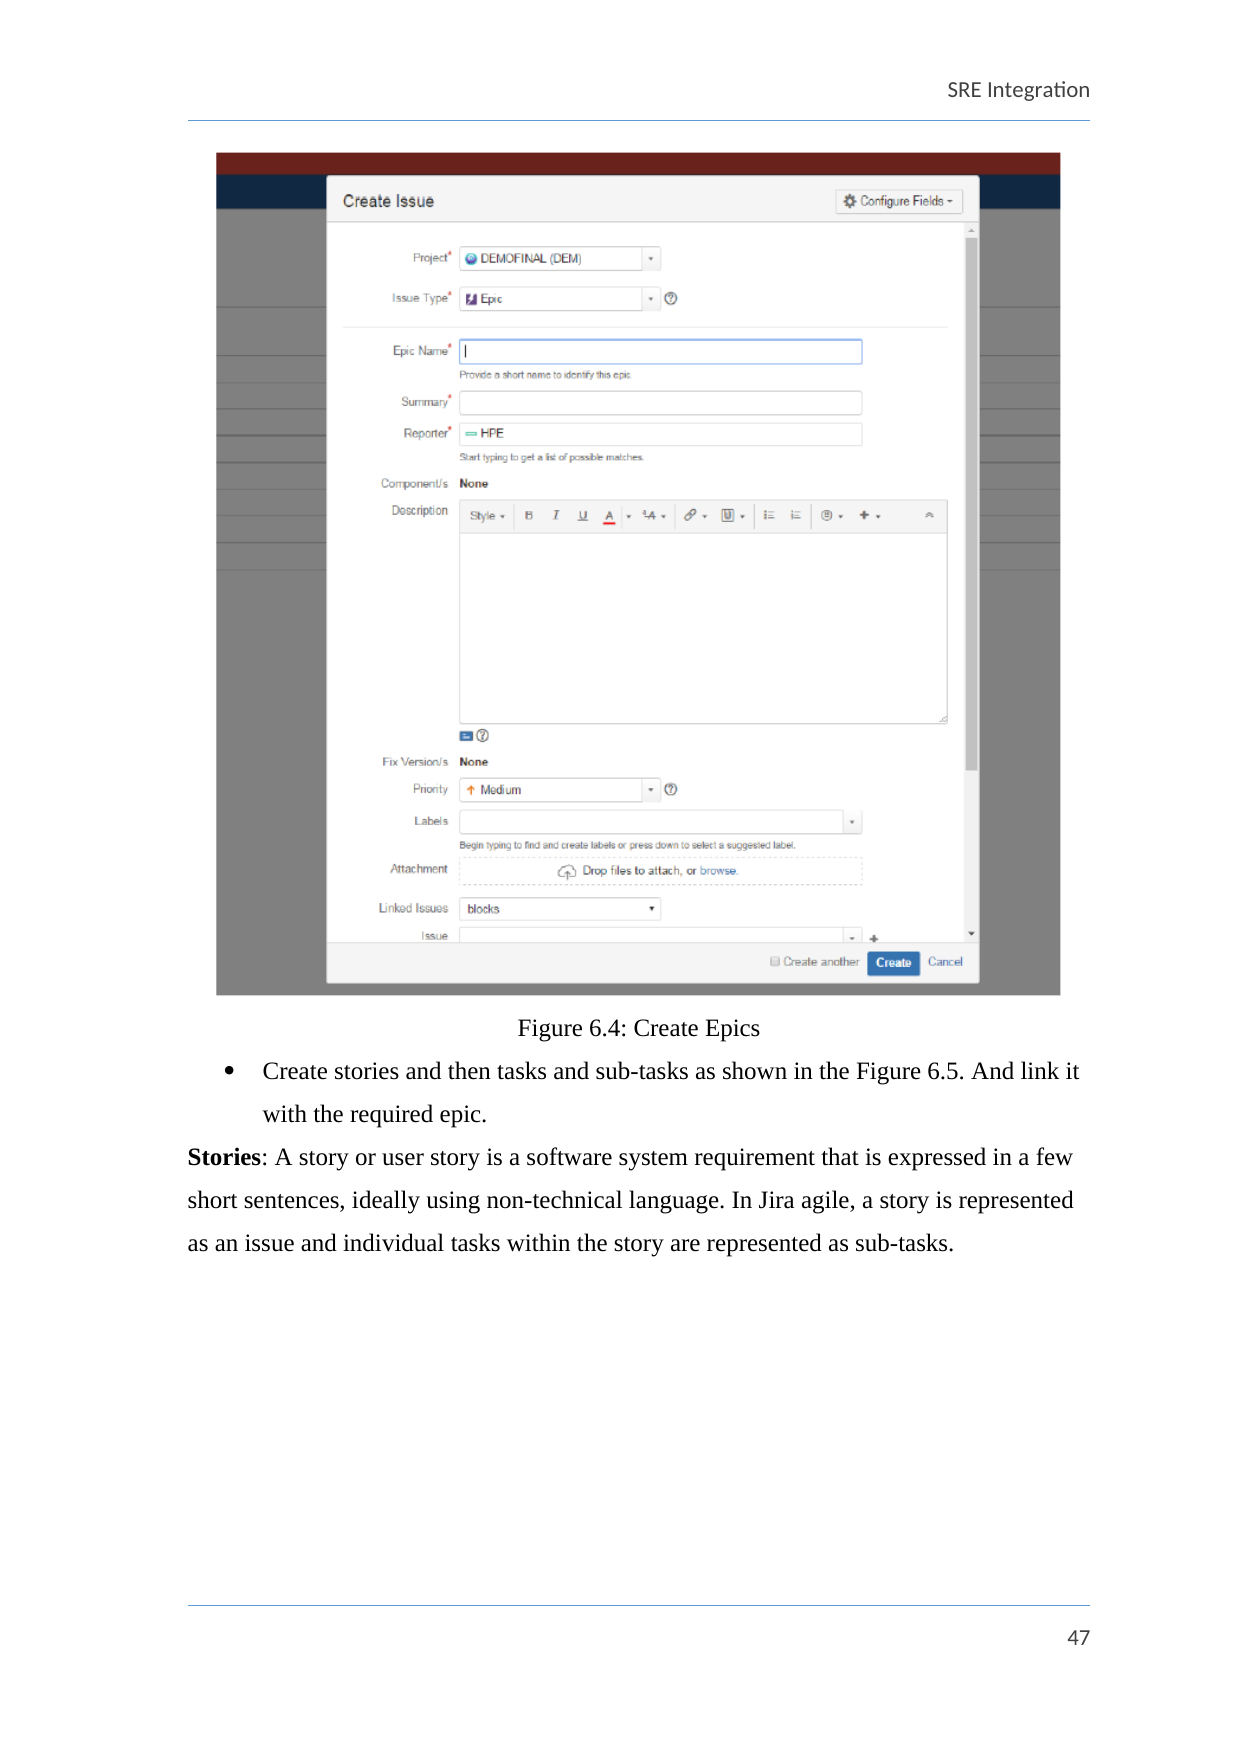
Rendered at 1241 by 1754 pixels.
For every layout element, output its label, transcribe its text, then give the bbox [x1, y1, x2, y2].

text Figure 6.4: Create Epics [187, 1013, 1090, 1041]
text Stories: A story or user story is a software system requirement that is expressed in a few short sentences, ideally using non-technical language. In Jira agile, a story is represented as an issue and individual tasks within the story are represented as sub-tasks. [187, 1142, 1090, 1257]
list Create stories and then tasks and sub-tasks as shown in the Figure 6.5. And link it with the required epic. [225, 1056, 1090, 1128]
picture [214, 148, 1064, 999]
